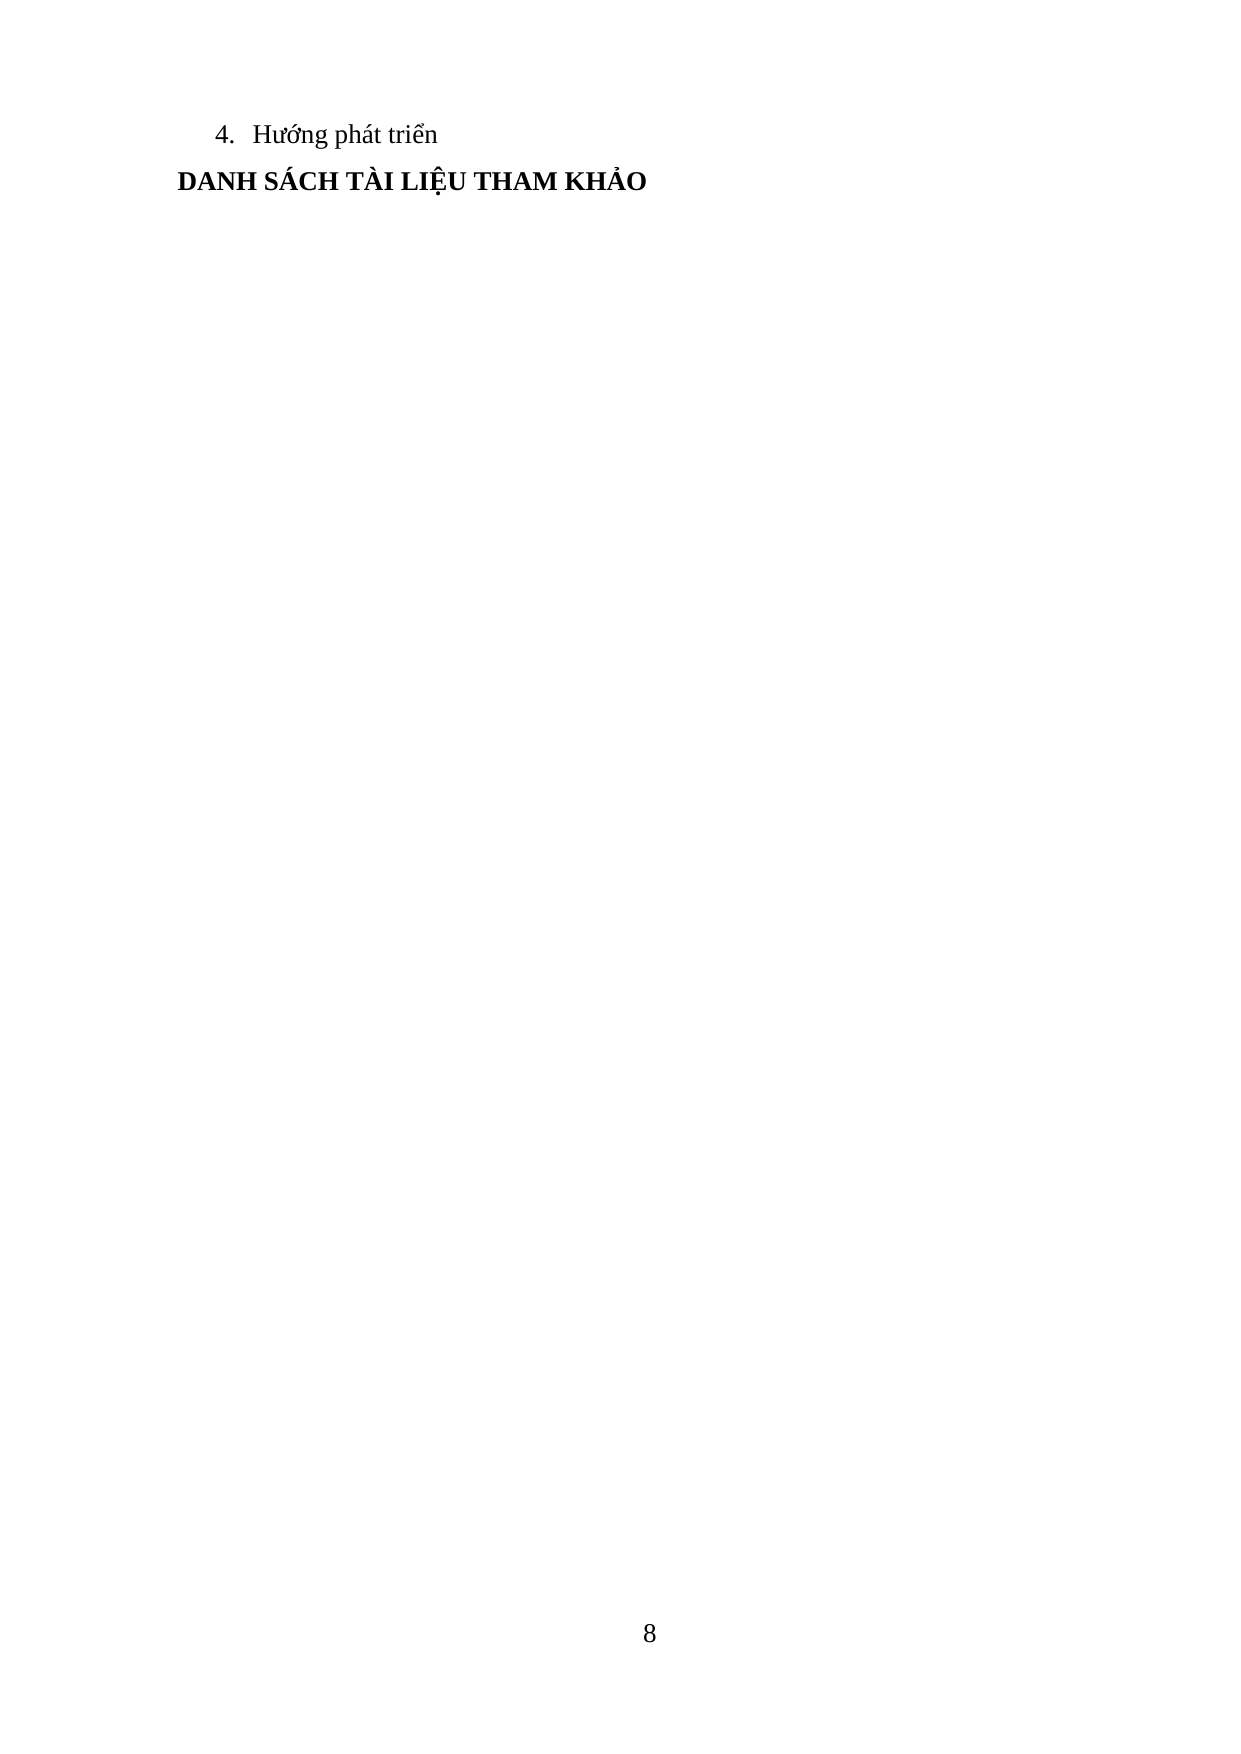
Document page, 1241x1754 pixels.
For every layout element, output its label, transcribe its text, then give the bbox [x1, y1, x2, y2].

list Hướng phát triển [215, 118, 1122, 149]
text DANH SÁCH TÀI LIỆU THAM KHẢO [177, 165, 1122, 196]
